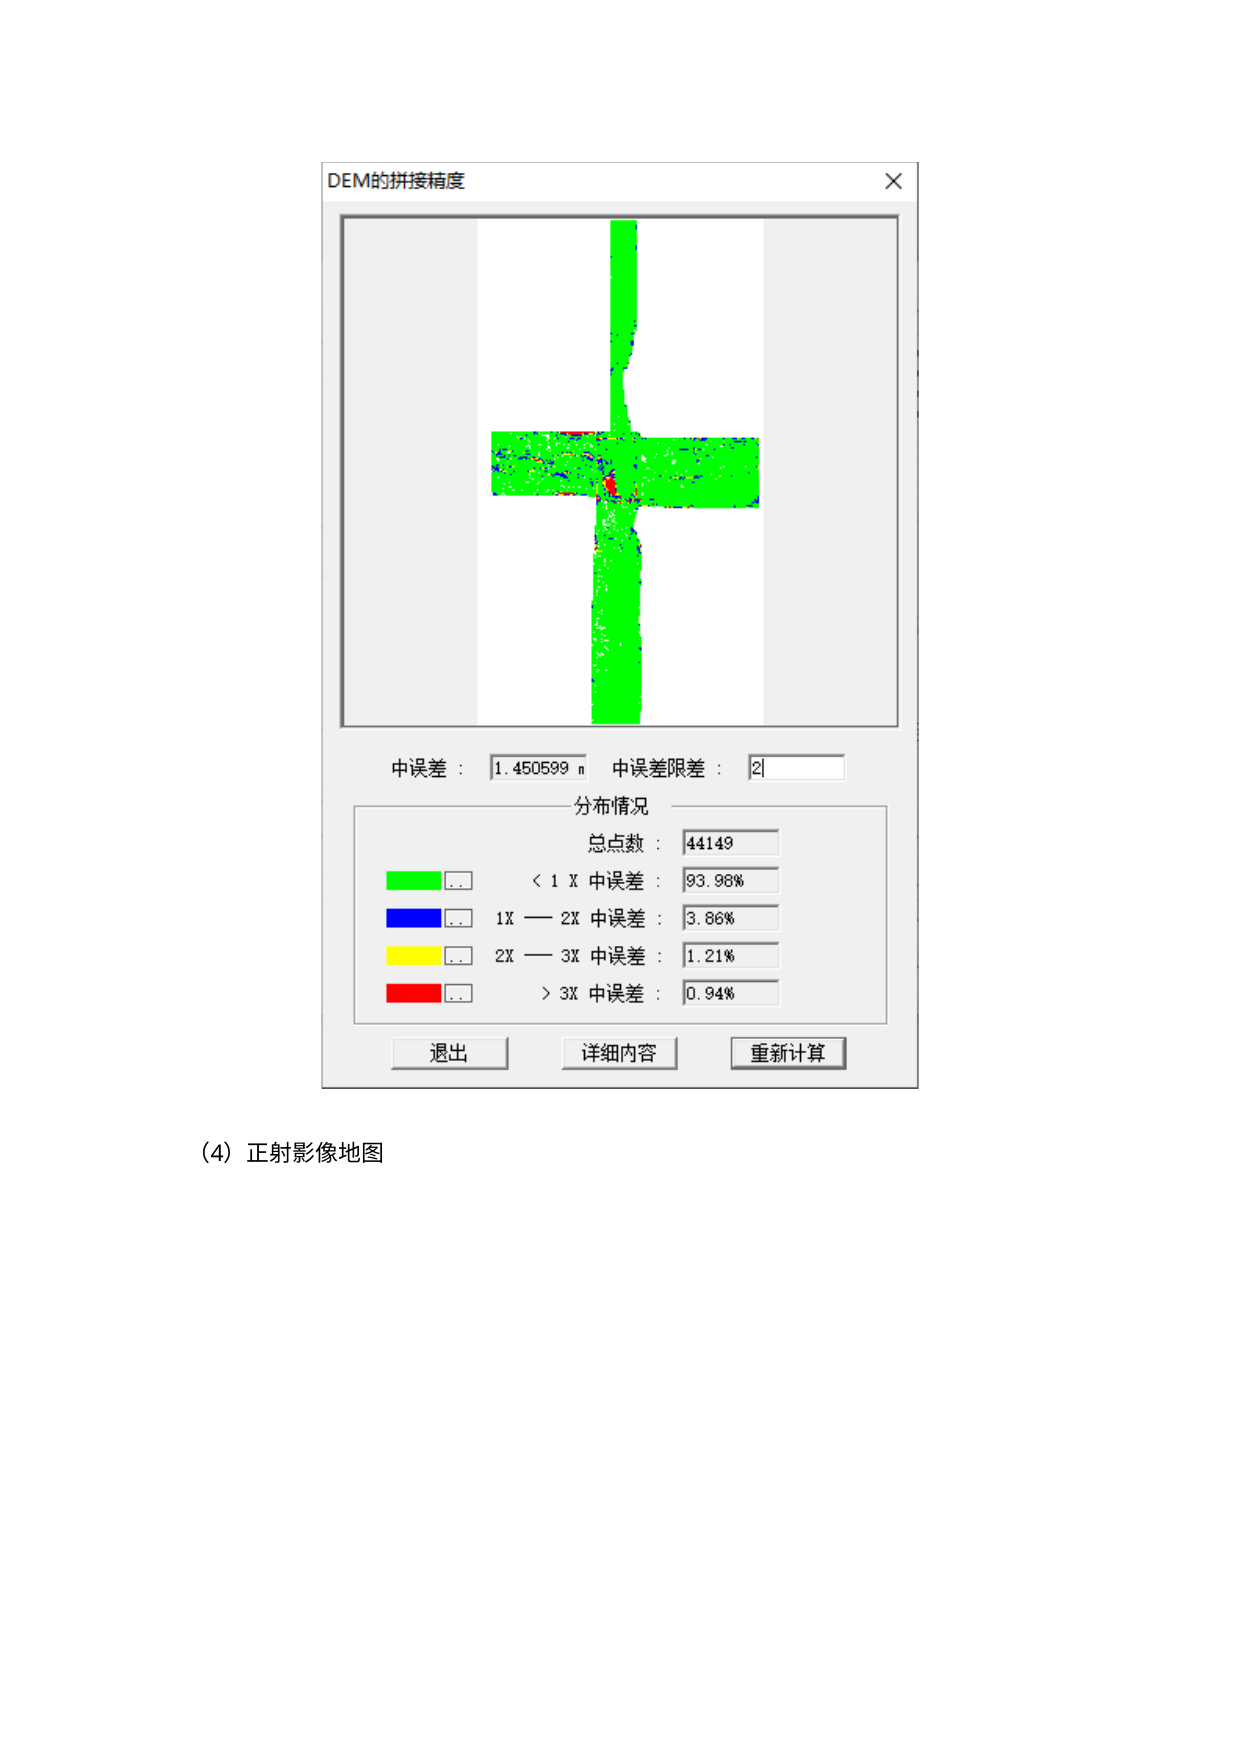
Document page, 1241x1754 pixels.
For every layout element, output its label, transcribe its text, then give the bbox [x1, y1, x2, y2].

picture [321, 162, 919, 1089]
text （4）正射影像地图 [187, 1119, 1053, 1184]
